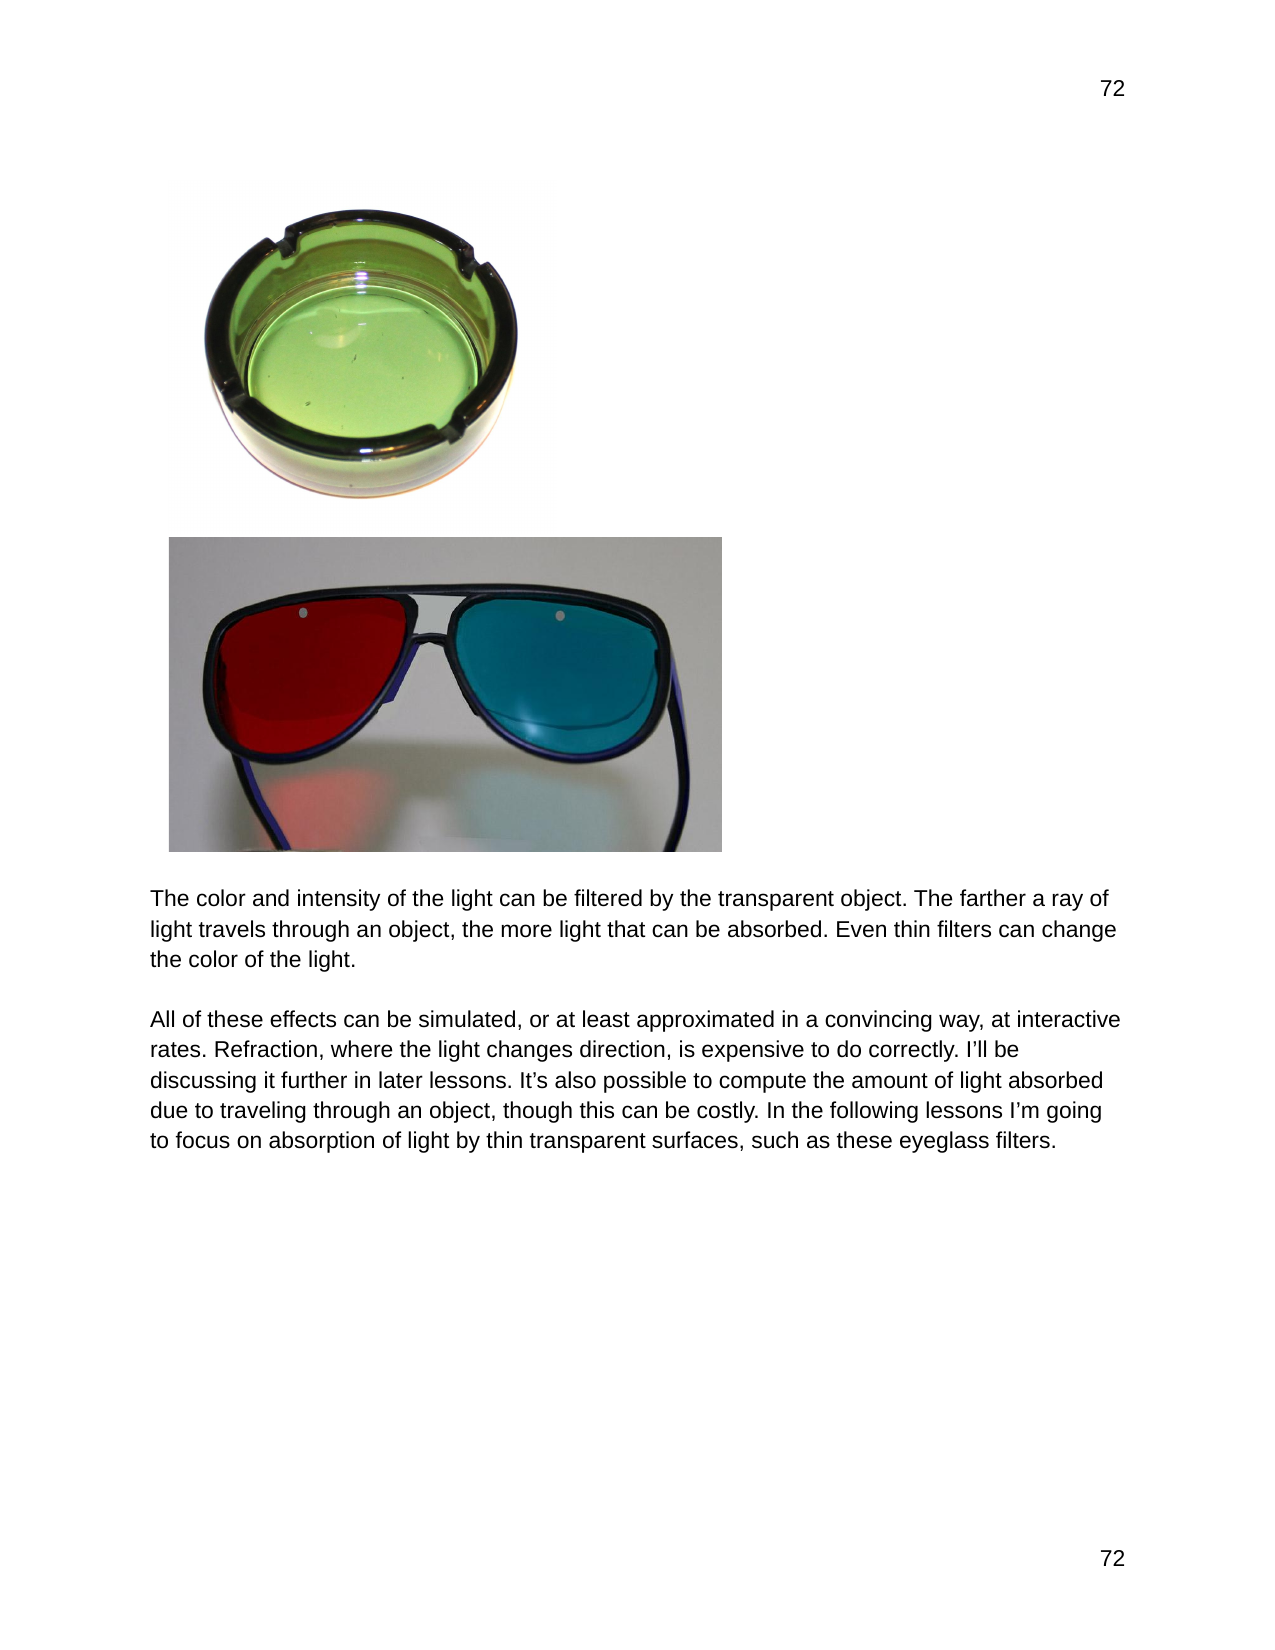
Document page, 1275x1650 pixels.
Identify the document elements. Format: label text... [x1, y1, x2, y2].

picture [168, 537, 722, 852]
picture [168, 180, 557, 534]
text The color and intensity of the light can be filtered by the transparent object. The farther a ray of light travels through an object, the more light that can be absorbed. Even thin filters can change the color of the light. [150, 885, 1125, 972]
text All of these effects can be simulated, or at least approximated in a convincing way, at interactive rates. Refraction, where the light changes direction, is expensive to do correctly. I’ll be discussing it further in later lessons. It’s also possible to compute the amount of light absorbed due to traveling through an object, though this can be costly. In the following lessons I’m going to focus on absorption of light by thin transparent surfaces, such as these eyeglass filters. [150, 1006, 1125, 1153]
